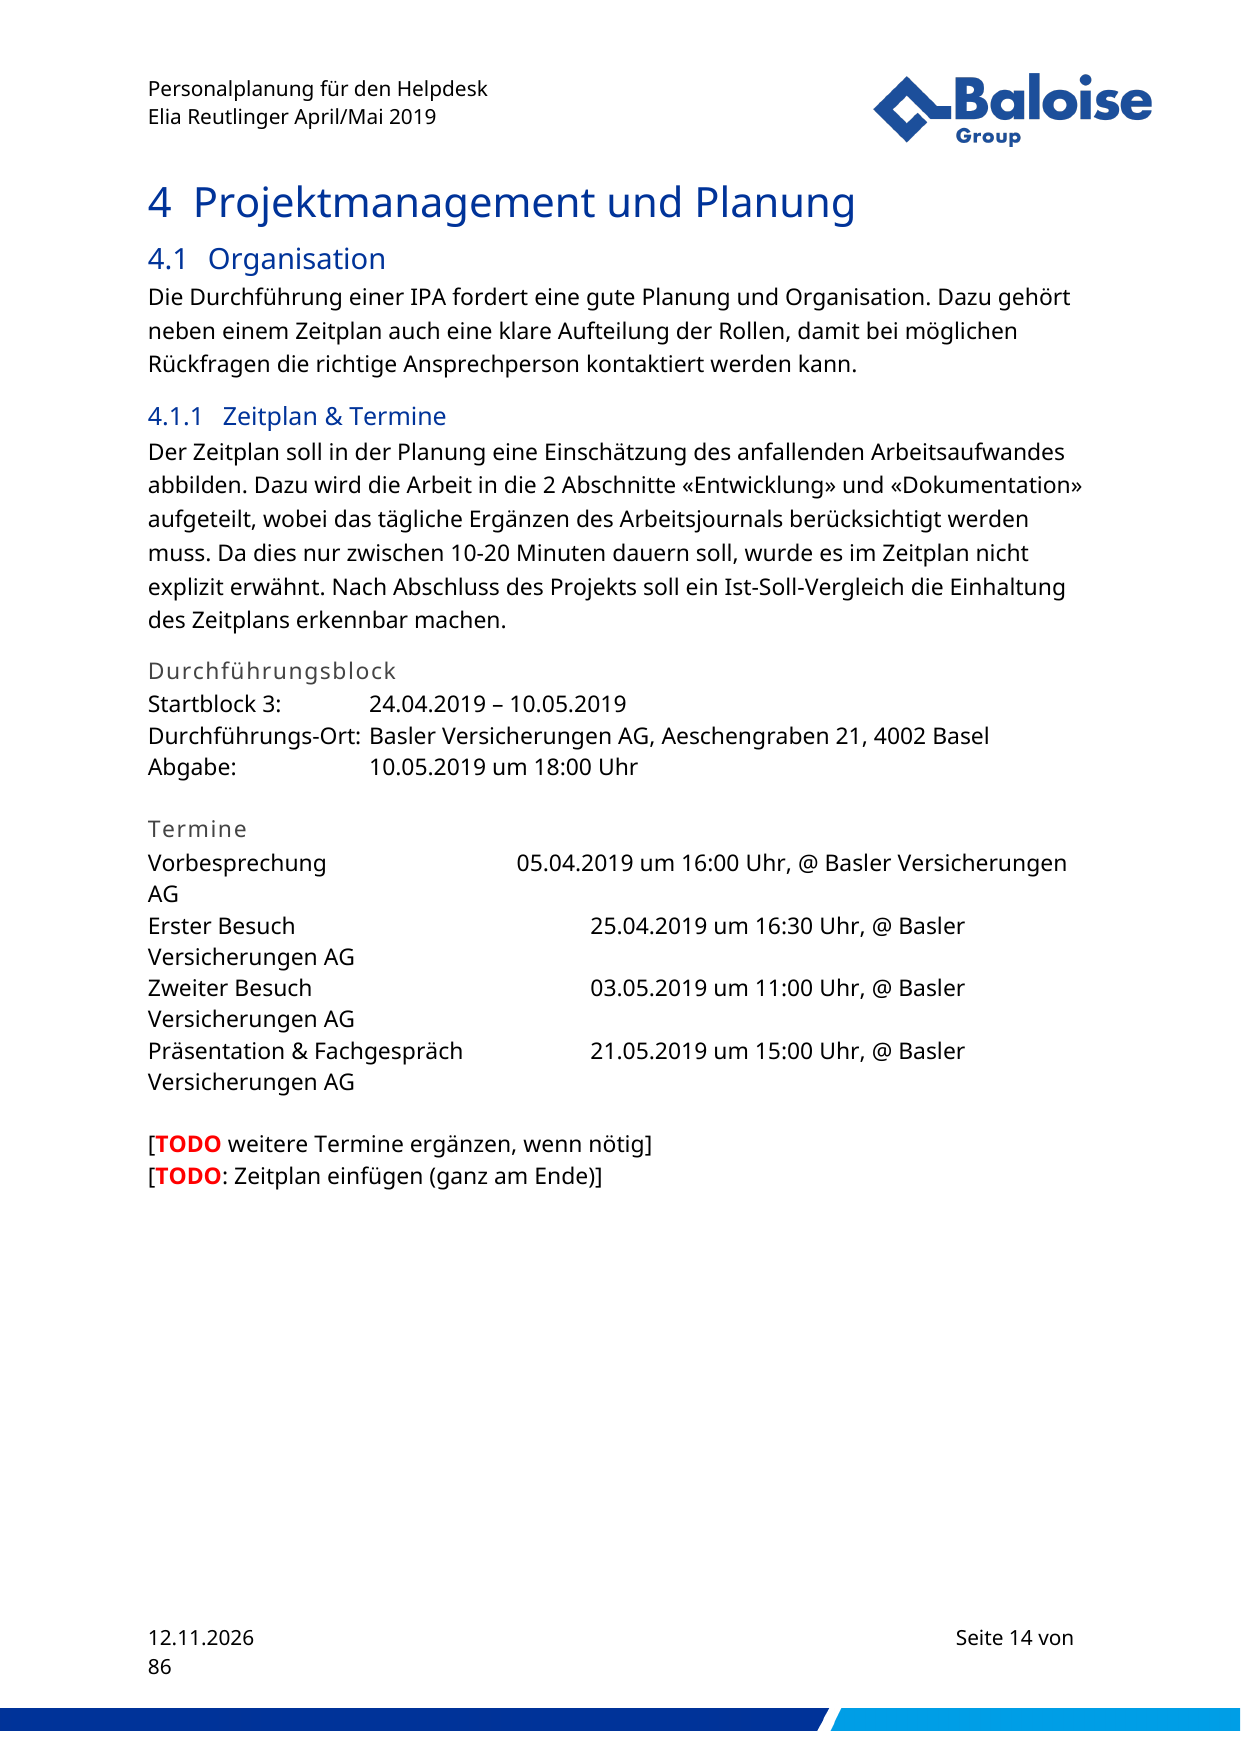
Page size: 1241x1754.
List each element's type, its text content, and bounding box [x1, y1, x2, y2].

text Startblock 3: 24.04.2019 – 10.05.2019 [148, 688, 1093, 720]
text Präsentation & Fachgespräch 21.05.2019 um 15:00 Uhr, @ Basler Versicherungen AG [148, 1035, 1093, 1097]
subtitle Projektmanagement und Planung [148, 173, 1093, 229]
text Die Durchführung einer IPA fordert eine gute Planung und Organisation. Dazu gehört neben einem Zeitplan auch eine klare Aufteilung der Rollen, damit bei möglichen Rückfragen die richtige Ansprechperson kontaktiert werden kann. [148, 281, 1093, 379]
subtitle Termine [148, 813, 1093, 845]
text Abgabe: 10.05.2019 um 18:00 Uhr [148, 751, 1093, 782]
subtitle Zeitplan & Termine [148, 399, 1093, 433]
picture [873, 73, 1152, 147]
text Vorbesprechung 05.04.2019 um 16:00 Uhr, @ Basler Versicherungen AG [148, 847, 1093, 910]
subtitle Organisation [148, 238, 1093, 278]
subtitle Durchführungsblock [148, 655, 1093, 686]
text Durchführungs-Ort: Basler Versicherungen AG, Aeschengraben 21, 4002 Basel [148, 720, 1093, 751]
text [TODO: Zeitplan einfügen (ganz am Ende)] [148, 1160, 1093, 1191]
text Der Zeitplan soll in der Planung eine Einschätzung des anfallenden Arbeitsaufwandes abbilden. Dazu wird die Arbeit in die 2 Abschnitte «Entwicklung» und «Dokumentation» aufgeteilt, wobei das tägliche Ergänzen des Arbeitsjournals berücksichtigt werden muss. Da dies nur zwischen 10-20 Minuten dauern soll, wurde es im Zeitplan nicht explizit erwähnt. Nach Abschluss des Projekts soll ein Ist-Soll-Vergleich die Einhaltung des Zeitplans erkennbar machen. [148, 436, 1093, 636]
text Zweiter Besuch 03.05.2019 um 11:00 Uhr, @ Basler Versicherungen AG [148, 972, 1093, 1035]
picture [0, 1708, 1241, 1733]
text Erster Besuch 25.04.2019 um 16:30 Uhr, @ Basler Versicherungen AG [148, 910, 1093, 972]
text [TODO weitere Termine ergänzen, wenn nötig] [148, 1128, 1093, 1160]
